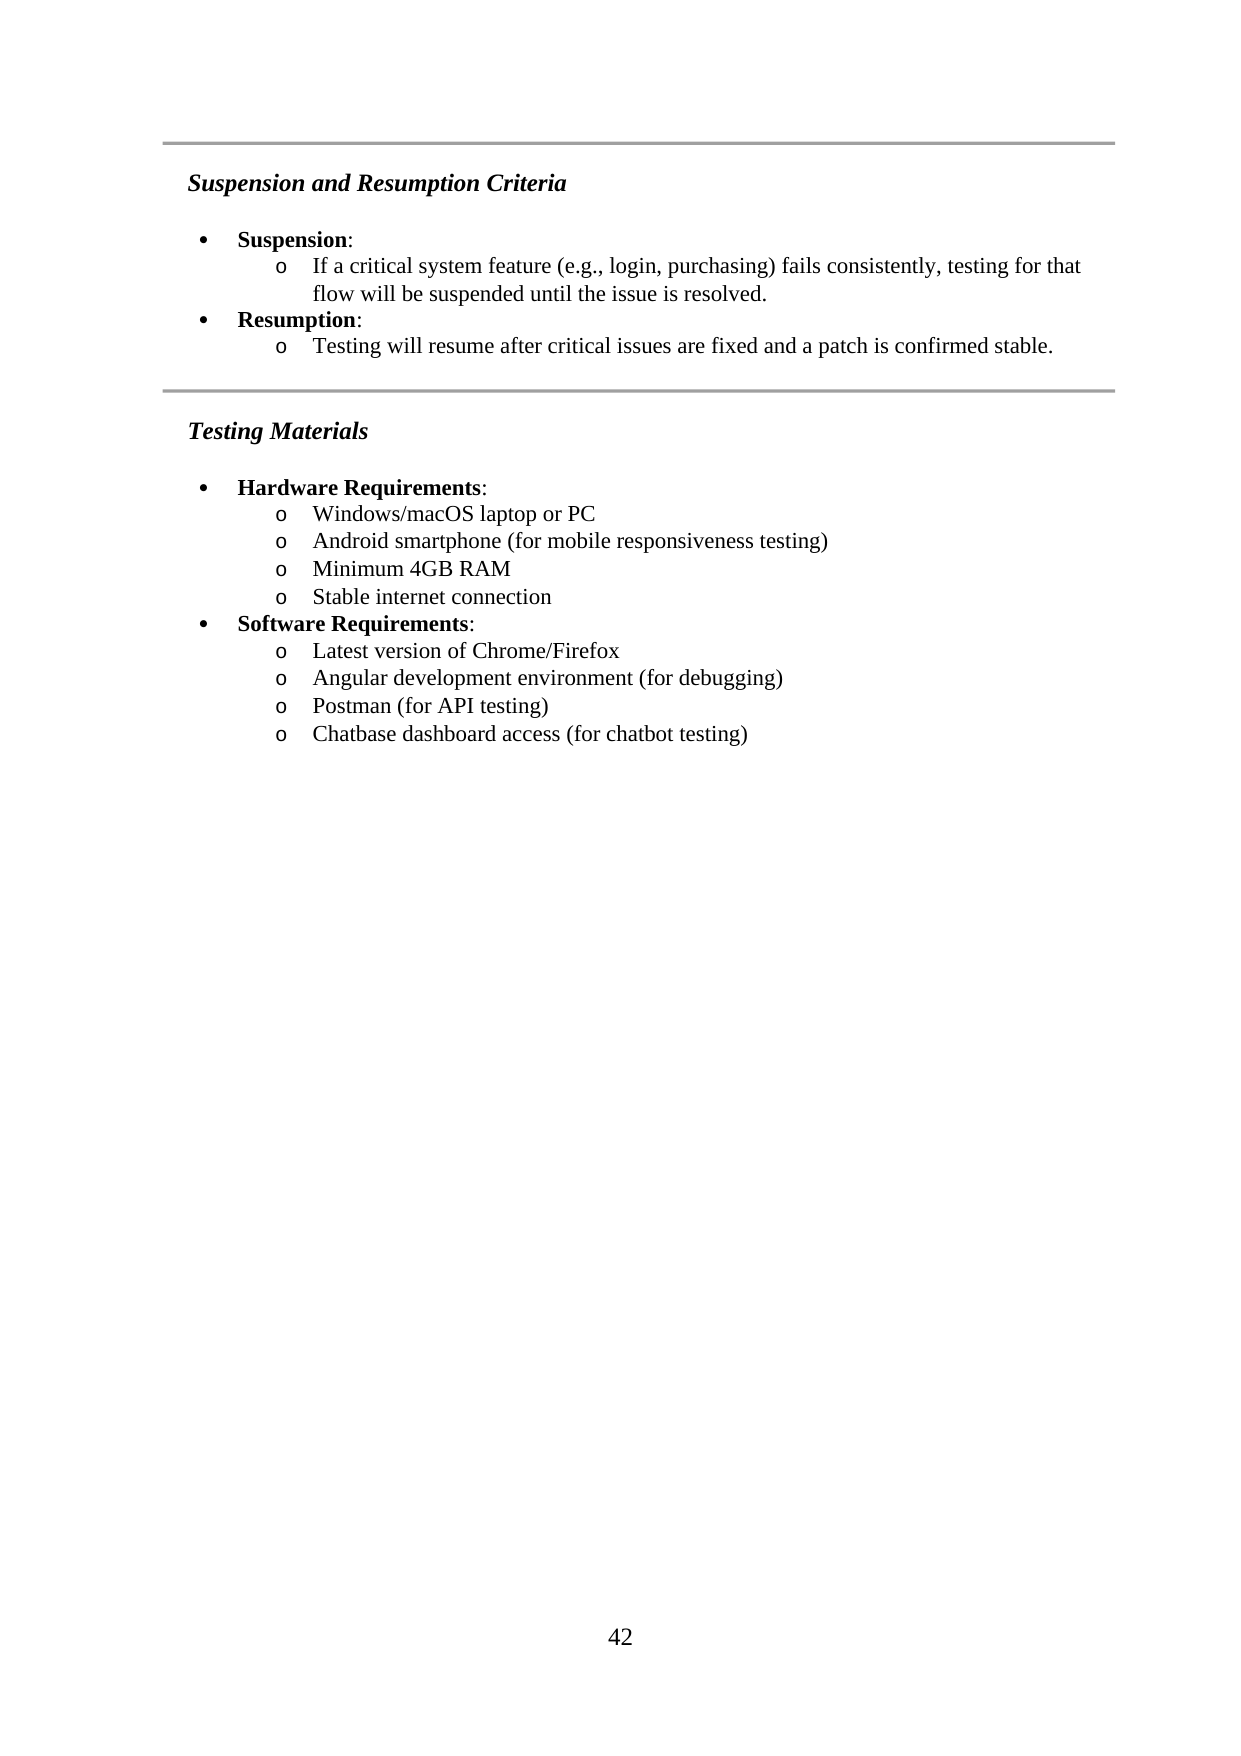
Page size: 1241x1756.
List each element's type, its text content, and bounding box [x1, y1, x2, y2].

list Testing will resume after critical issues are fixed and a patch is confirmed stable. [275, 333, 1115, 360]
list Latest version of Chrome/Firefox [275, 637, 1115, 664]
list Software Requirements: [200, 610, 1115, 637]
subtitle Testing Materials [187, 416, 1115, 444]
list Postman (for API testing) [275, 692, 1115, 719]
list Android smartphone (for mobile responsiveness testing) [275, 528, 1115, 555]
list Windows/macOS laptop or PC [275, 500, 1115, 528]
list Chatbase dashboard access (for chatbot testing) [275, 719, 1115, 747]
list Suspension: [200, 226, 1115, 252]
list If a critical system feature (e.g., login, purchasing) fails consistently, testing for that flow will be suspended until the issue is resolved. [275, 252, 1115, 306]
list Hardware Requirements: [200, 474, 1115, 500]
list Stable internet connection [275, 583, 1115, 610]
subtitle Suspension and Resumption Criteria [187, 168, 1115, 197]
list Angular development environment (for debugging) [275, 664, 1115, 692]
list Minimum 4GB RAM [275, 555, 1115, 583]
list Resumption: [200, 306, 1115, 333]
